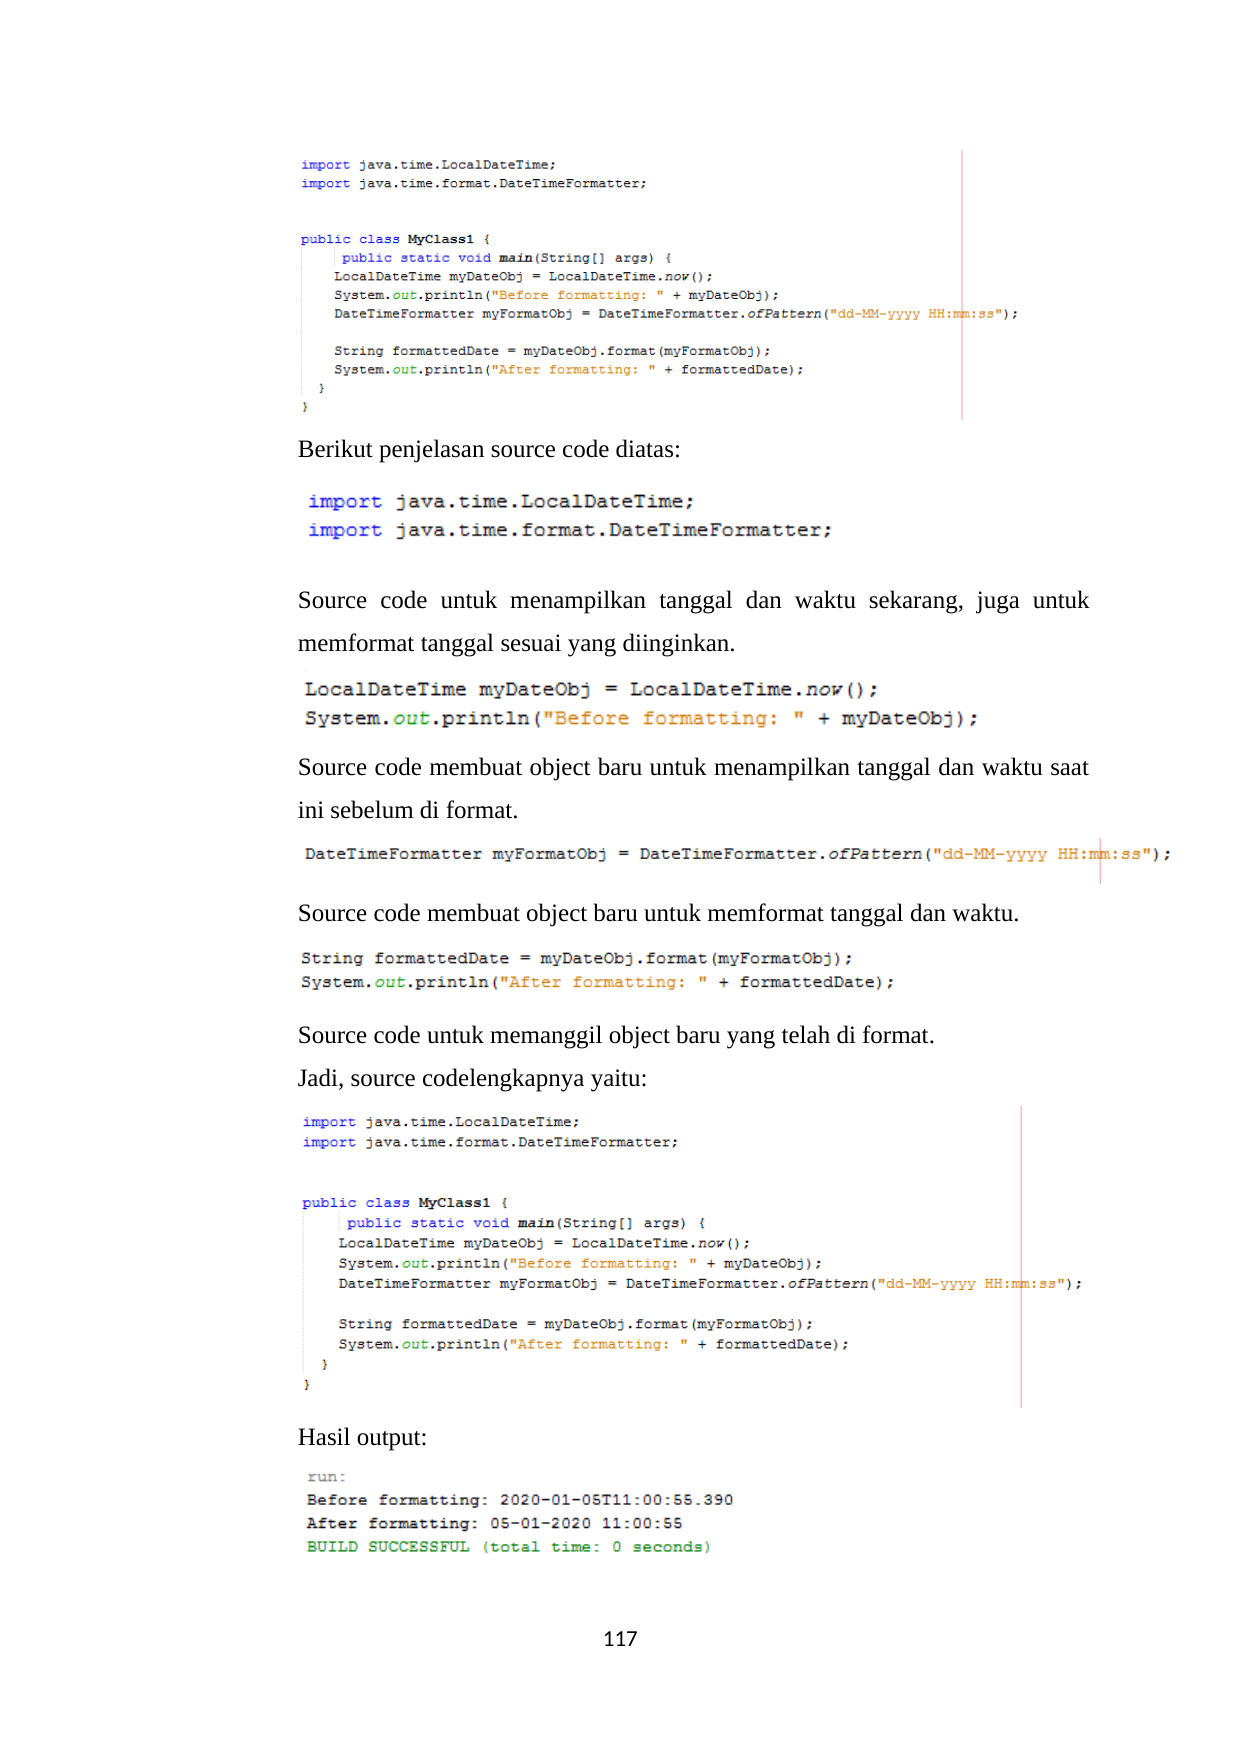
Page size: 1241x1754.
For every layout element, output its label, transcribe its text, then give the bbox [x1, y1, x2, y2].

picture [297, 838, 1190, 884]
list Jadi, source codelengkapnya yaitu: [298, 1063, 1090, 1092]
list Source code membuat object baru untuk memformat tanggal dan waktu. [298, 898, 1090, 927]
picture [297, 671, 1004, 739]
picture [297, 1106, 1143, 1408]
picture [297, 1465, 760, 1584]
list Source code membuat object baru untuk menampilkan tanggal dan waktu saat ini sebelum di format. [298, 752, 1090, 824]
picture [297, 941, 913, 1007]
list Hasil output: [298, 1422, 1090, 1451]
list Berikut penjelasan source code diatas: [298, 434, 1090, 463]
list Source code untuk menampilkan tanggal dan waktu sekarang, juga untuk memformat tanggal sesuai yang diinginkan. [298, 585, 1090, 657]
picture [297, 477, 868, 571]
picture [297, 150, 1041, 420]
list Source code untuk memanggil object baru yang telah di format. [298, 1020, 1090, 1049]
